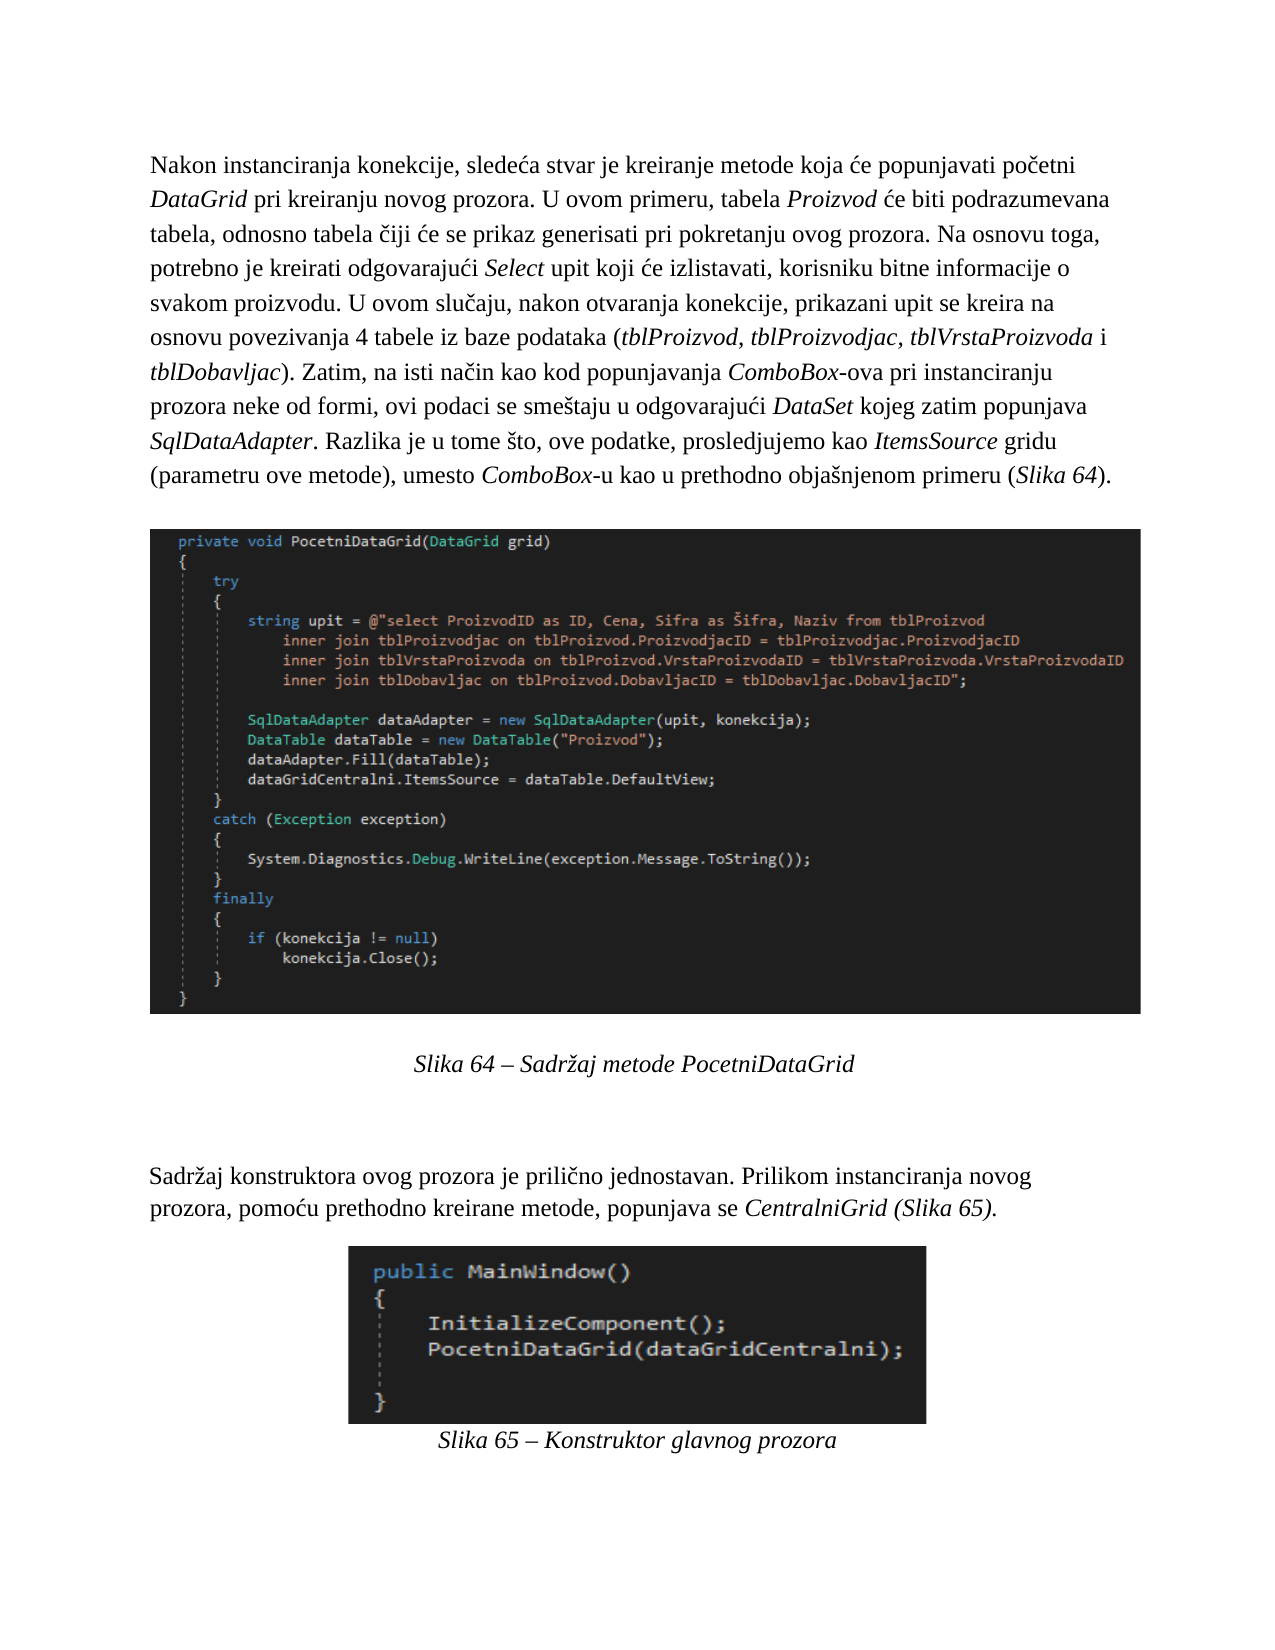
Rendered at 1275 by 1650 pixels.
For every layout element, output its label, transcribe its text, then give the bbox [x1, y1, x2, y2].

text Nakon instanciranja konekcije, sledeća stvar je kreiranje metode koja će popunjavati početni DataGrid pri kreiranju novog prozora. U ovom primeru, tabela Proizvod će biti podrazumevana tabela, odnosno tabela čiji će se prikaz generisati pri pokretanju ovog prozora. Na osnovu toga, potrebno je kreirati odgovarajući Select upit koji će izlistavati, korisniku bitne informacije o svakom proizvodu. U ovom slučaju, nakon otvaranja konekcije, prikazani upit se kreira na osnovu povezivanja 4 tabele iz baze podataka (tblProizvod, tblProizvodjac, tblVrstaProizvoda i tblDobavljac). Zatim, na isti način kao kod popunjavanja ComboBox-ova pri instanciranju prozora neke od formi, ovi podaci se smeštaju u odgovarajući DataSet kojeg zatim popunjava SqlDataAdapter. Razlika je u tome što, ove podatke, prosledjujemo kao ItemsSource gridu (parametru ove metode), umesto ComboBox-u kao u prethodno objašnjenom primeru (Slika 64). [150, 150, 1120, 489]
text Sadržaj konstruktora ovog prozora je prilično jednostavan. Prilikom instanciranja novog prozora, pomoću prethodno kreirane metode, popunjava se CentralniGrid (Slika 65). [148, 1161, 1119, 1222]
picture [150, 529, 1141, 1014]
text Slika 65 – Konstruktor glavnog prozora [150, 1425, 1125, 1454]
picture [348, 1246, 927, 1424]
text Slika 64 – Sadržaj metode PocetniDataGrid [161, 1049, 1107, 1078]
